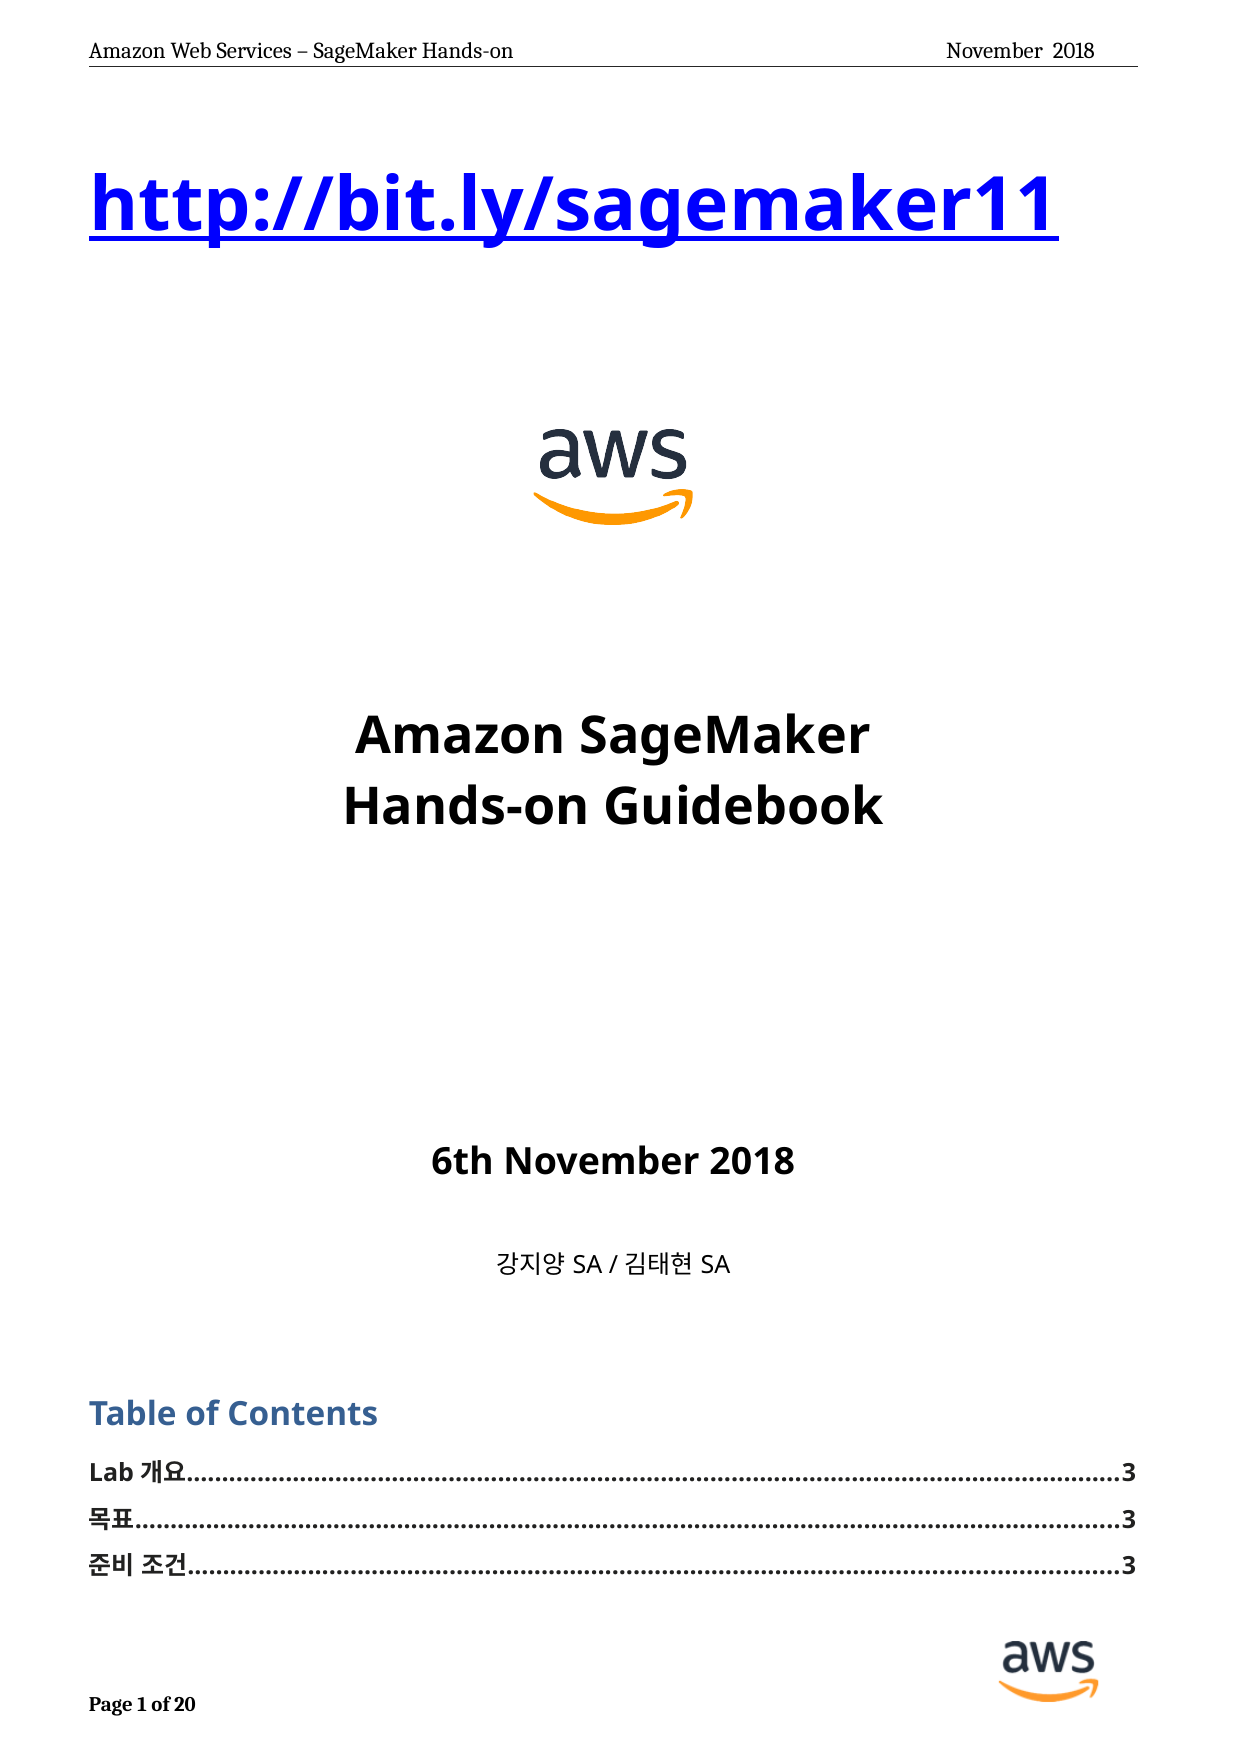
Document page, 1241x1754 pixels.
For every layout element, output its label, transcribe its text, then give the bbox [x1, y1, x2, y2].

text 강지양 SA / 김태현 SA [89, 1245, 1138, 1281]
title Amazon SageMaker Hands-on Guidebook [89, 697, 1138, 839]
picture [533, 429, 693, 525]
subtitle 6th November 2018 [89, 1135, 1138, 1186]
picture [988, 1630, 1107, 1712]
title http://bit.ly/sagemaker11 [89, 150, 1138, 252]
